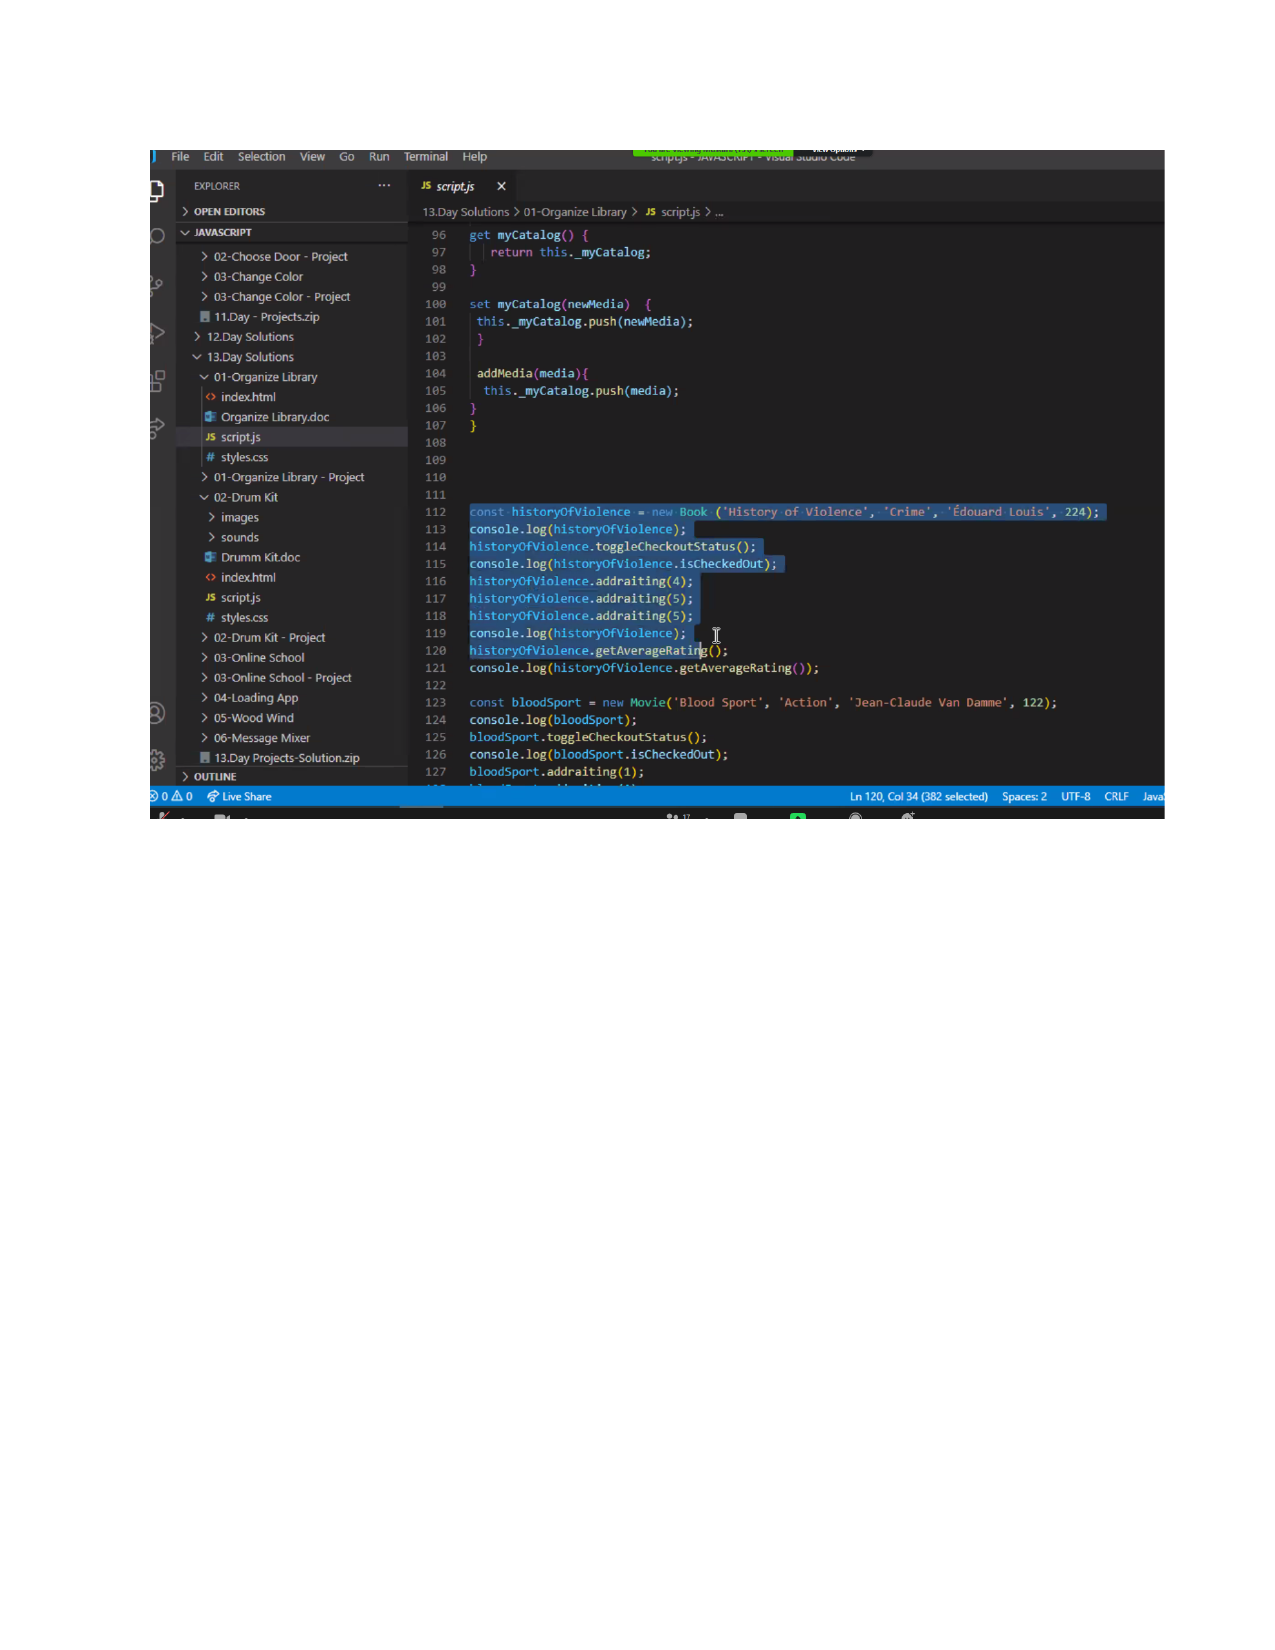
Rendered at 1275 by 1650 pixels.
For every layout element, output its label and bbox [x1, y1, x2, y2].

picture [150, 150, 1165, 819]
